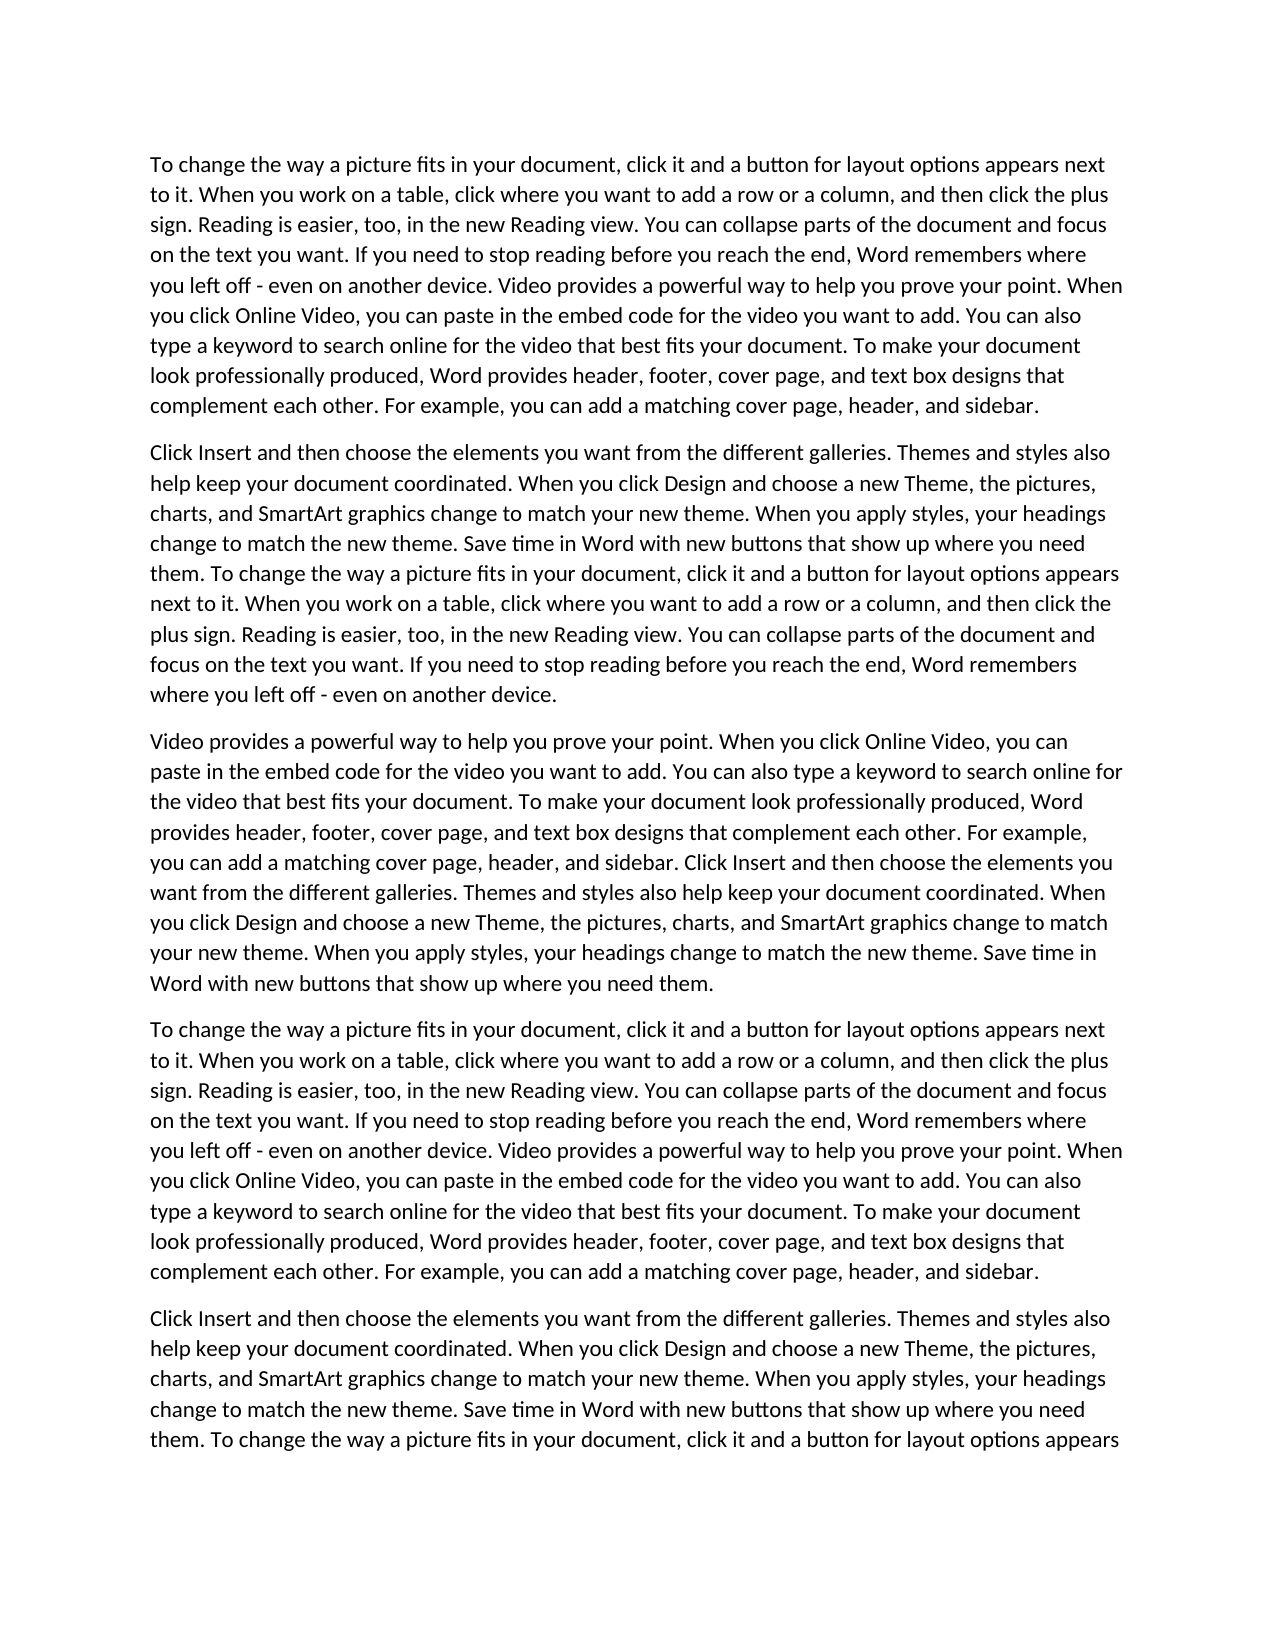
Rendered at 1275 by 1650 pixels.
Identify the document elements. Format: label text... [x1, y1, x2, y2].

text To change the way a picture fits in your document, click it and a button for layout options appears next to it. When you work on a table, click where you want to add a row or a column, and then click the plus sign. Reading is easier, too, in the new Reading view. You can collapse parts of the document and focus on the text you want. If you need to stop reading before you reach the end, Word remembers where you left off - even on another device. Video provides a powerful way to help you prove your point. When you click Online Video, you can paste in the embed code for the video you want to add. You can also type a keyword to search online for the video that best fits your document. To make your document look professionally produced, Word provides header, footer, cover page, and text box designs that complement each other. For example, you can add a matching cover page, header, and sidebar. [150, 1016, 1125, 1285]
text To change the way a picture fits in your document, click it and a button for layout options appears next to it. When you work on a table, click where you want to add a row or a column, and then click the plus sign. Reading is easier, too, in the new Reading view. You can collapse parts of the document and focus on the text you want. If you need to stop reading before you reach the end, Word remembers where you left off - even on another device. Video provides a powerful way to help you prove your point. When you click Online Video, you can paste in the embed code for the video you want to add. You can also type a keyword to search online for the video that best fits your document. To make your document look professionally produced, Word provides header, footer, cover page, and text box designs that complement each other. For example, you can add a matching cover page, header, and sidebar. [150, 150, 1125, 420]
text Video provides a powerful way to help you prove your point. When you click Online Video, you can paste in the embed code for the video you want to add. You can also type a keyword to search online for the video that best fits your document. To make your document look professionally produced, Word provides header, footer, cover page, and text box designs that complement each other. For example, you can add a matching cover page, header, and sidebar. Click Insert and then choose the elements you want from the different galleries. Themes and styles also help keep your document coordinated. When you click Design and choose a new Theme, the pictures, charts, and SmartArt graphics change to match your new theme. When you apply styles, your headings change to match the new theme. Save time in Word with new buttons that show up where you need them. [150, 727, 1125, 997]
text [150, 1304, 1125, 1453]
